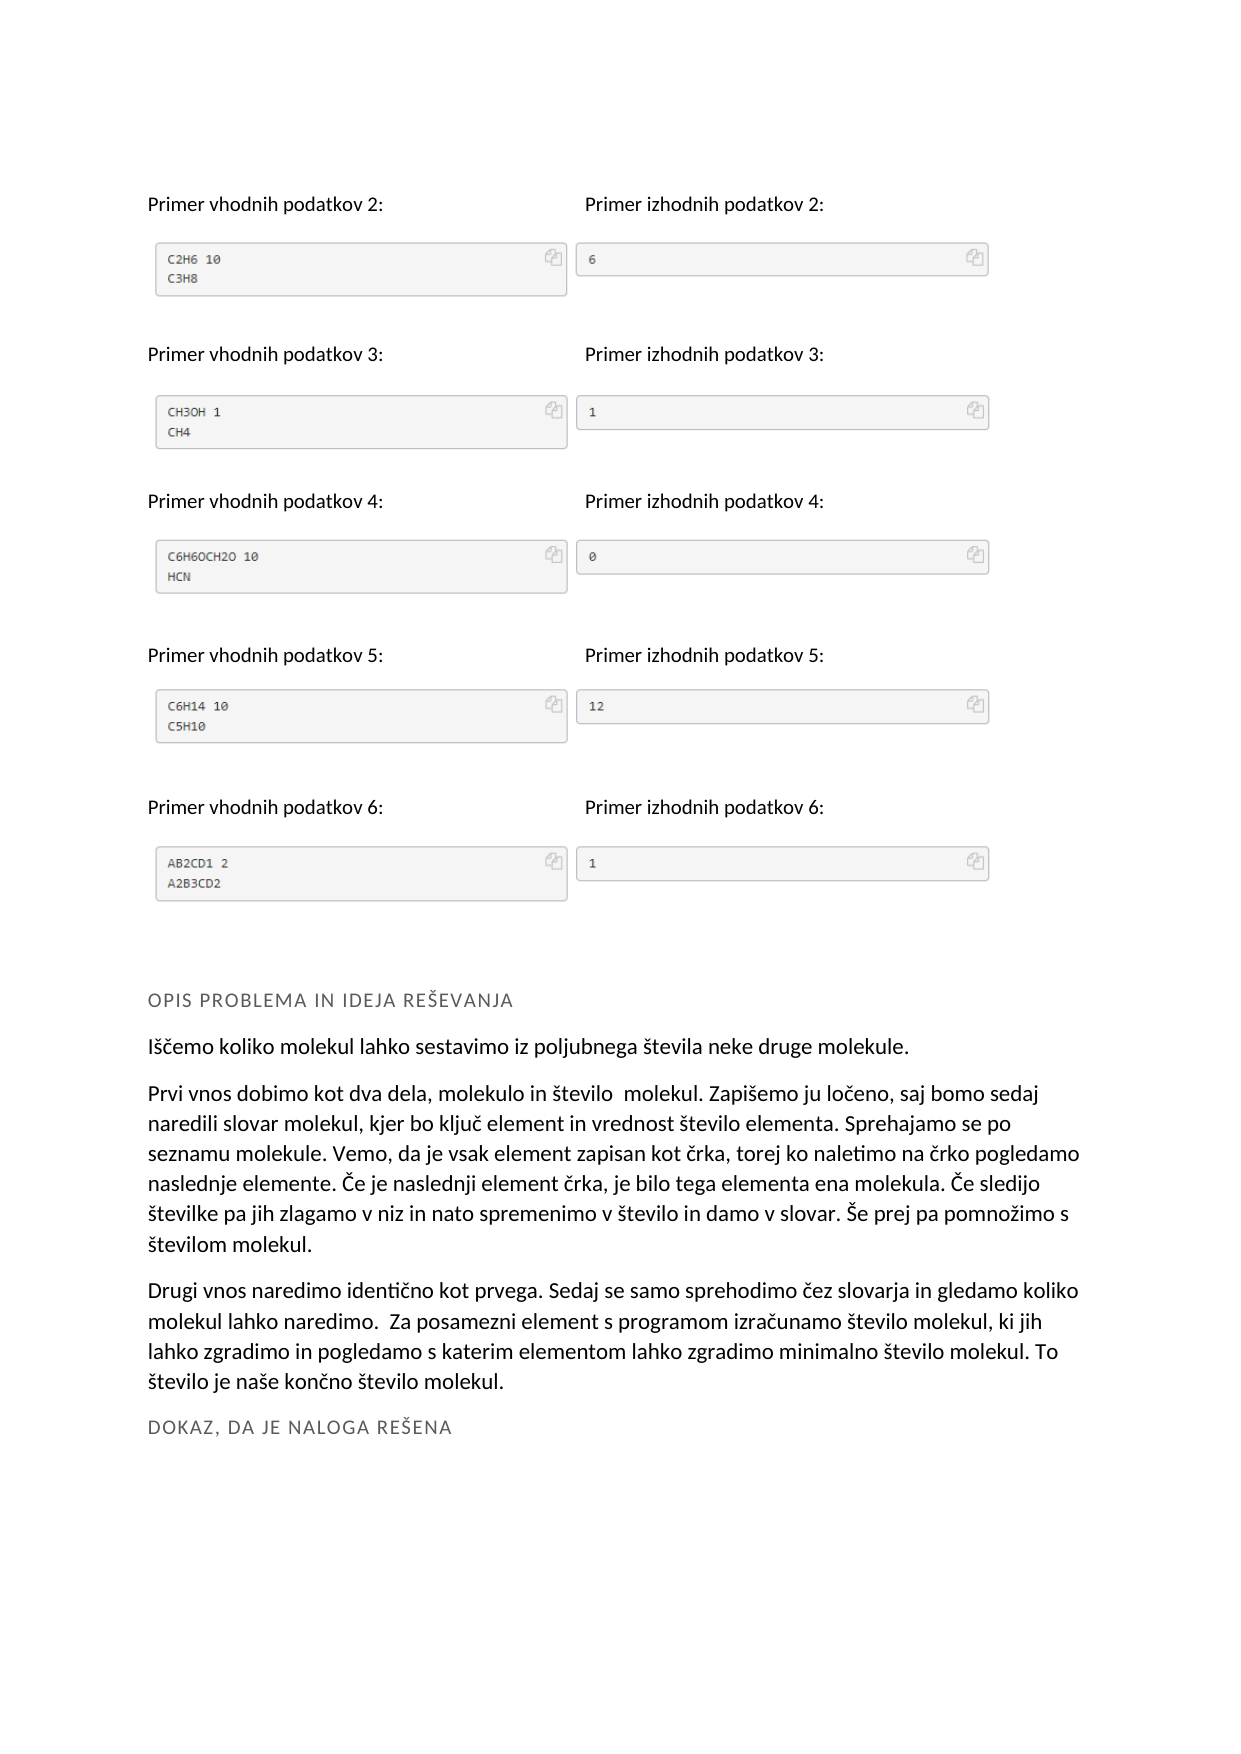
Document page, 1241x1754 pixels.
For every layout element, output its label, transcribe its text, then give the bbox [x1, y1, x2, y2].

text Prvi vnos dobimo kot dva dela, molekulo in število molekul. Zapišemo ju ločeno, saj bomo sedaj naredili slovar molekul, kjer bo ključ element in vrednost število elementa. Sprehajamo se po seznamu molekule. Vemo, da je vsak element zapisan kot črka, torej ko naletimo na črko pogledamo naslednje elemente. Če je naslednji element črka, je bilo tega elementa ena molekula. Če sledijo številke pa jih zlagamo v niz in nato spremenimo v število in damo v slovar. Še prej pa pomnožimo s številom molekul. [148, 1079, 1093, 1258]
picture [147, 838, 1007, 925]
text Iščemo koliko molekul lahko sestavimo iz poljubnega števila neke druge molekule. [148, 1032, 1093, 1060]
picture [147, 686, 1007, 776]
text Primer vhodnih podatkov 3: Primer izhodnih podatkov 3: [148, 341, 1093, 367]
text Primer vhodnih podatkov 5: Primer izhodnih podatkov 5: [148, 642, 1093, 667]
picture [147, 235, 1006, 323]
text Primer vhodnih podatkov 6: Primer izhodnih podatkov 6: [148, 794, 1093, 820]
subtitle DOKAZ, DA JE NALOGA REŠENA [148, 1414, 1093, 1439]
text Primer vhodnih podatkov 4: Primer izhodnih podatkov 4: [148, 488, 1093, 513]
text Primer vhodnih podatkov 2: Primer izhodnih podatkov 2: [148, 192, 1093, 217]
picture [147, 385, 1007, 470]
picture [147, 532, 1007, 623]
subtitle OPIS PROBLEMA IN IDEJA REŠEVANJA [148, 988, 1093, 1013]
text Drugi vnos naredimo identično kot prvega. Sedaj se samo sprehodimo čez slovarja in gledamo koliko molekul lahko naredimo. Za posamezni element s programom izračunamo število molekul, ki jih lahko zgradimo in pogledamo s katerim elementom lahko zgradimo minimalno število molekul. To število je naše končno število molekul. [148, 1277, 1093, 1395]
